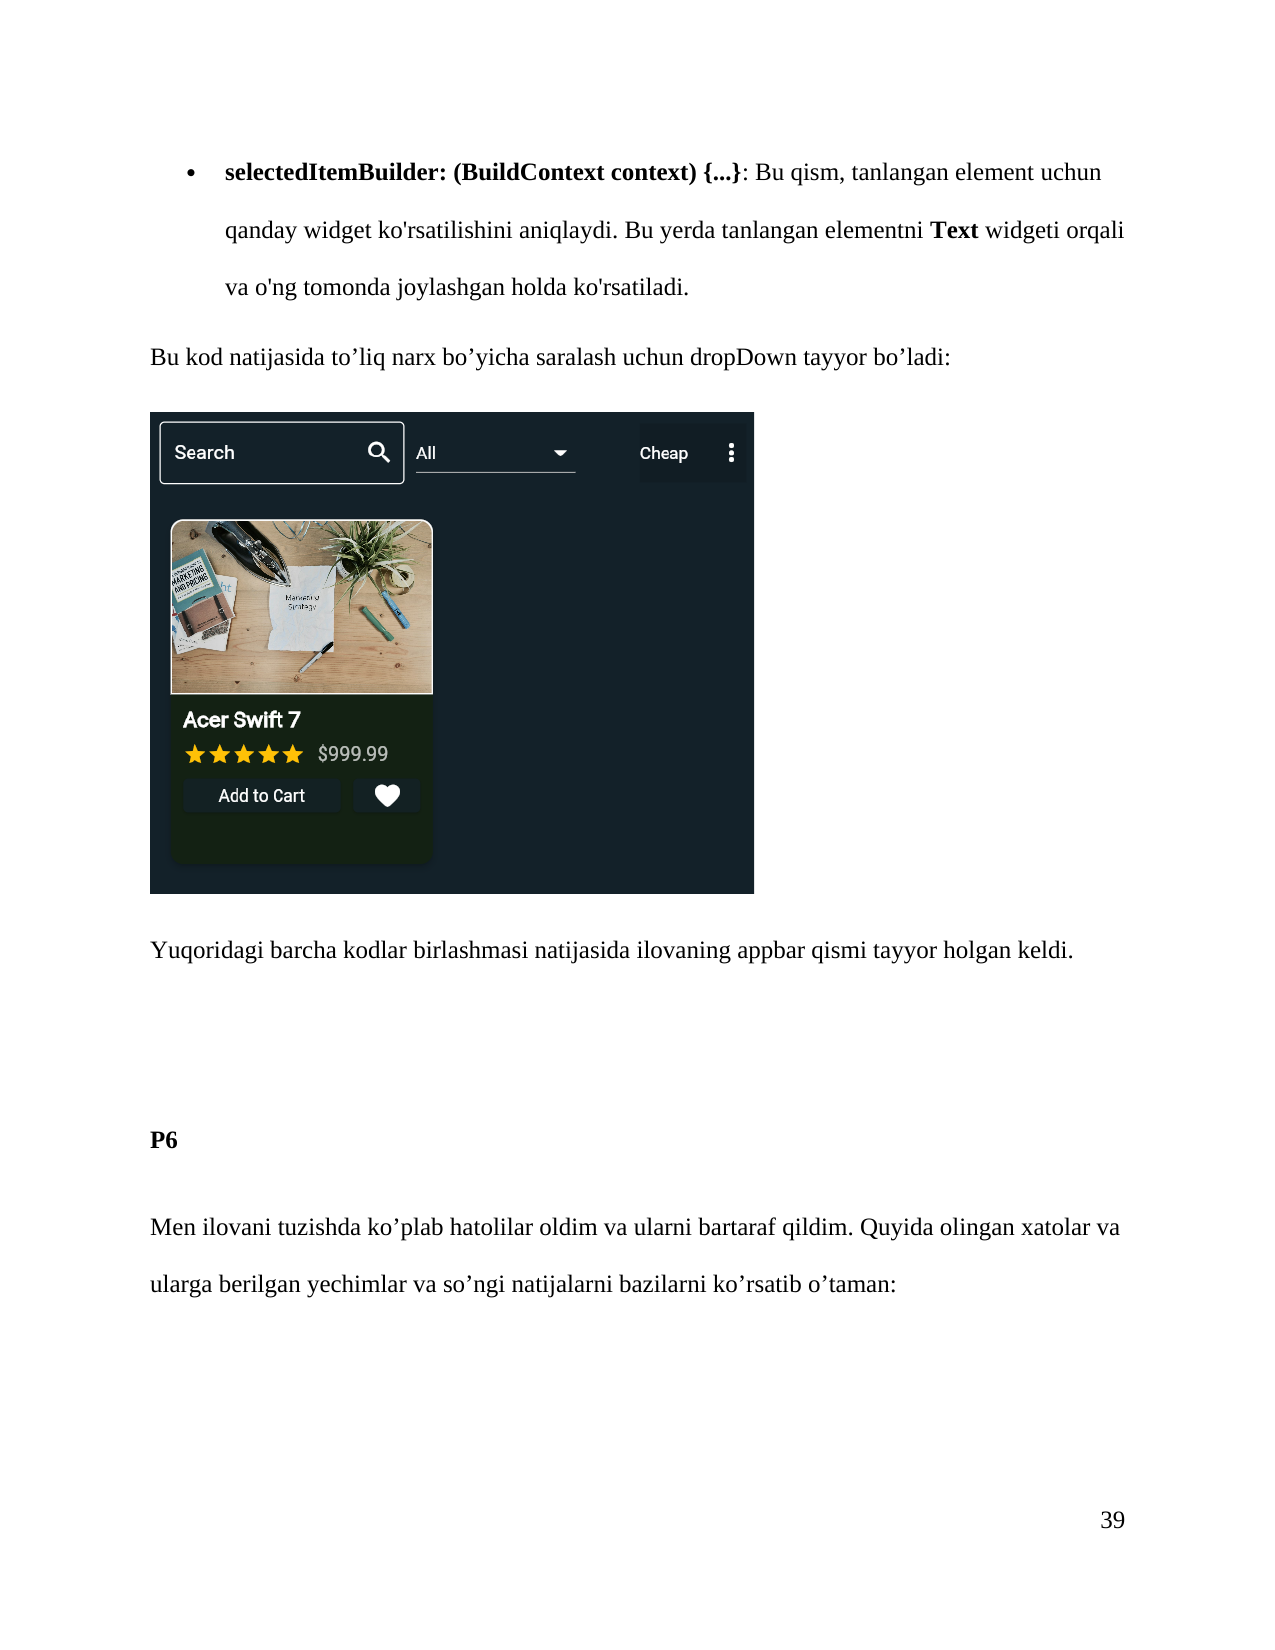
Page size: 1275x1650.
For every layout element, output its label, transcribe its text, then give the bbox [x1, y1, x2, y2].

text P6 [150, 1125, 1125, 1154]
list selectedItemBuilder: (BuildContext context) {...}: Bu qism, tanlangan element uchun qanday widget ko'rsatilishini aniqlaydi. Bu yerda tanlangan elementni Text widgeti orqali va o'ng tomonda joylashgan holda ko'rsatiladi. [187, 157, 1125, 301]
text Men ilovani tuzishda ko’plab hatolilar oldim va ularni bartaraf qildim. Quyida olingan xatolar va ularga berilgan yechimlar va so’ngi natijalarni bazilarni ko’rsatib o’taman: [150, 1212, 1125, 1298]
text Bu kod natijasida to’liq narx bo’yicha saralash uchun dropDown tayyor bo’ladi: [150, 342, 1125, 371]
text Yuqoridagi barcha kodlar birlashmasi natijasida ilovaning appbar qismi tayyor holgan keldi. [150, 935, 1125, 964]
picture [150, 412, 755, 894]
